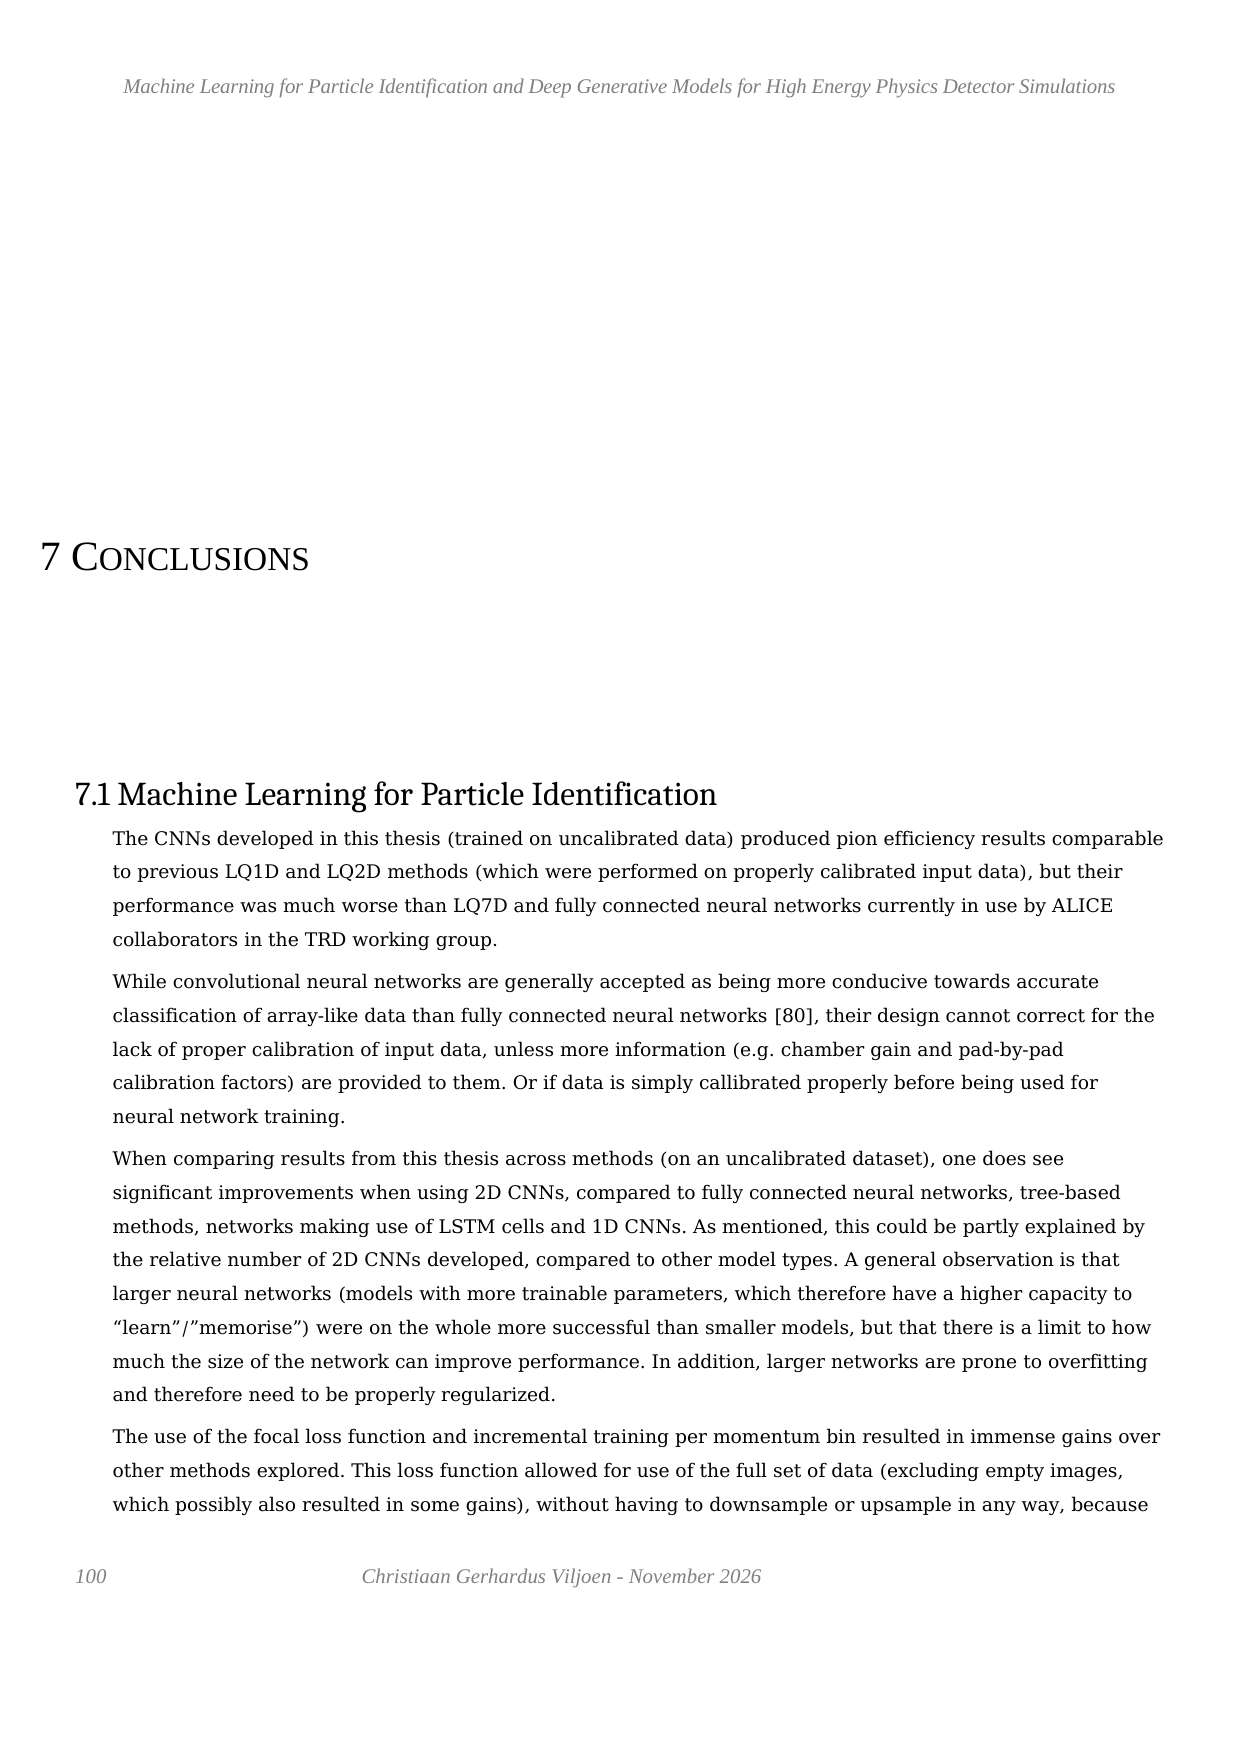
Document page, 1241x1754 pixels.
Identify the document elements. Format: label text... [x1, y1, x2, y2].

subtitle Conclusions [39, 532, 1165, 579]
text When comparing results from this thesis across methods (on an uncalibrated dataset), one does see significant improvements when using 2D CNNs, compared to fully connected neural networks, tree-based methods, networks making use of LSTM cells and 1D CNNs. As mentioned, this could be partly explained by the relative number of 2D CNNs developed, compared to other model types. A general observation is that larger neural networks (models with more trainable parameters, which therefore have a higher capacity to “learn”/”memorise”) were on the whole more successful than smaller models, but that there is a limit to how much the size of the network can improve performance. In addition, larger networks are prone to overfitting and therefore need to be properly regularized. [112, 1147, 1165, 1406]
text The CNNs developed in this thesis (trained on uncalibrated data) produced pion efficiency results comparable to previous LQ1D and LQ2D methods (which were performed on properly calibrated input data), but their performance was much worse than LQ7D and fully connected neural networks currently in use by ALICE collaborators in the TRD working group. [112, 827, 1165, 950]
subtitle Machine Learning for Particle Identification [75, 776, 1165, 814]
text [112, 1425, 1165, 1515]
text While convolutional neural networks are generally accepted as being more conducive towards accurate classification of array-like data than fully connected neural networks , their design cannot correct for the lack of proper calibration of input data, unless more information (e.g. chamber gain and pad-by-pad calibration factors) are provided to them. Or if data is simply callibrated properly before being used for neural network training. [112, 970, 1165, 1127]
